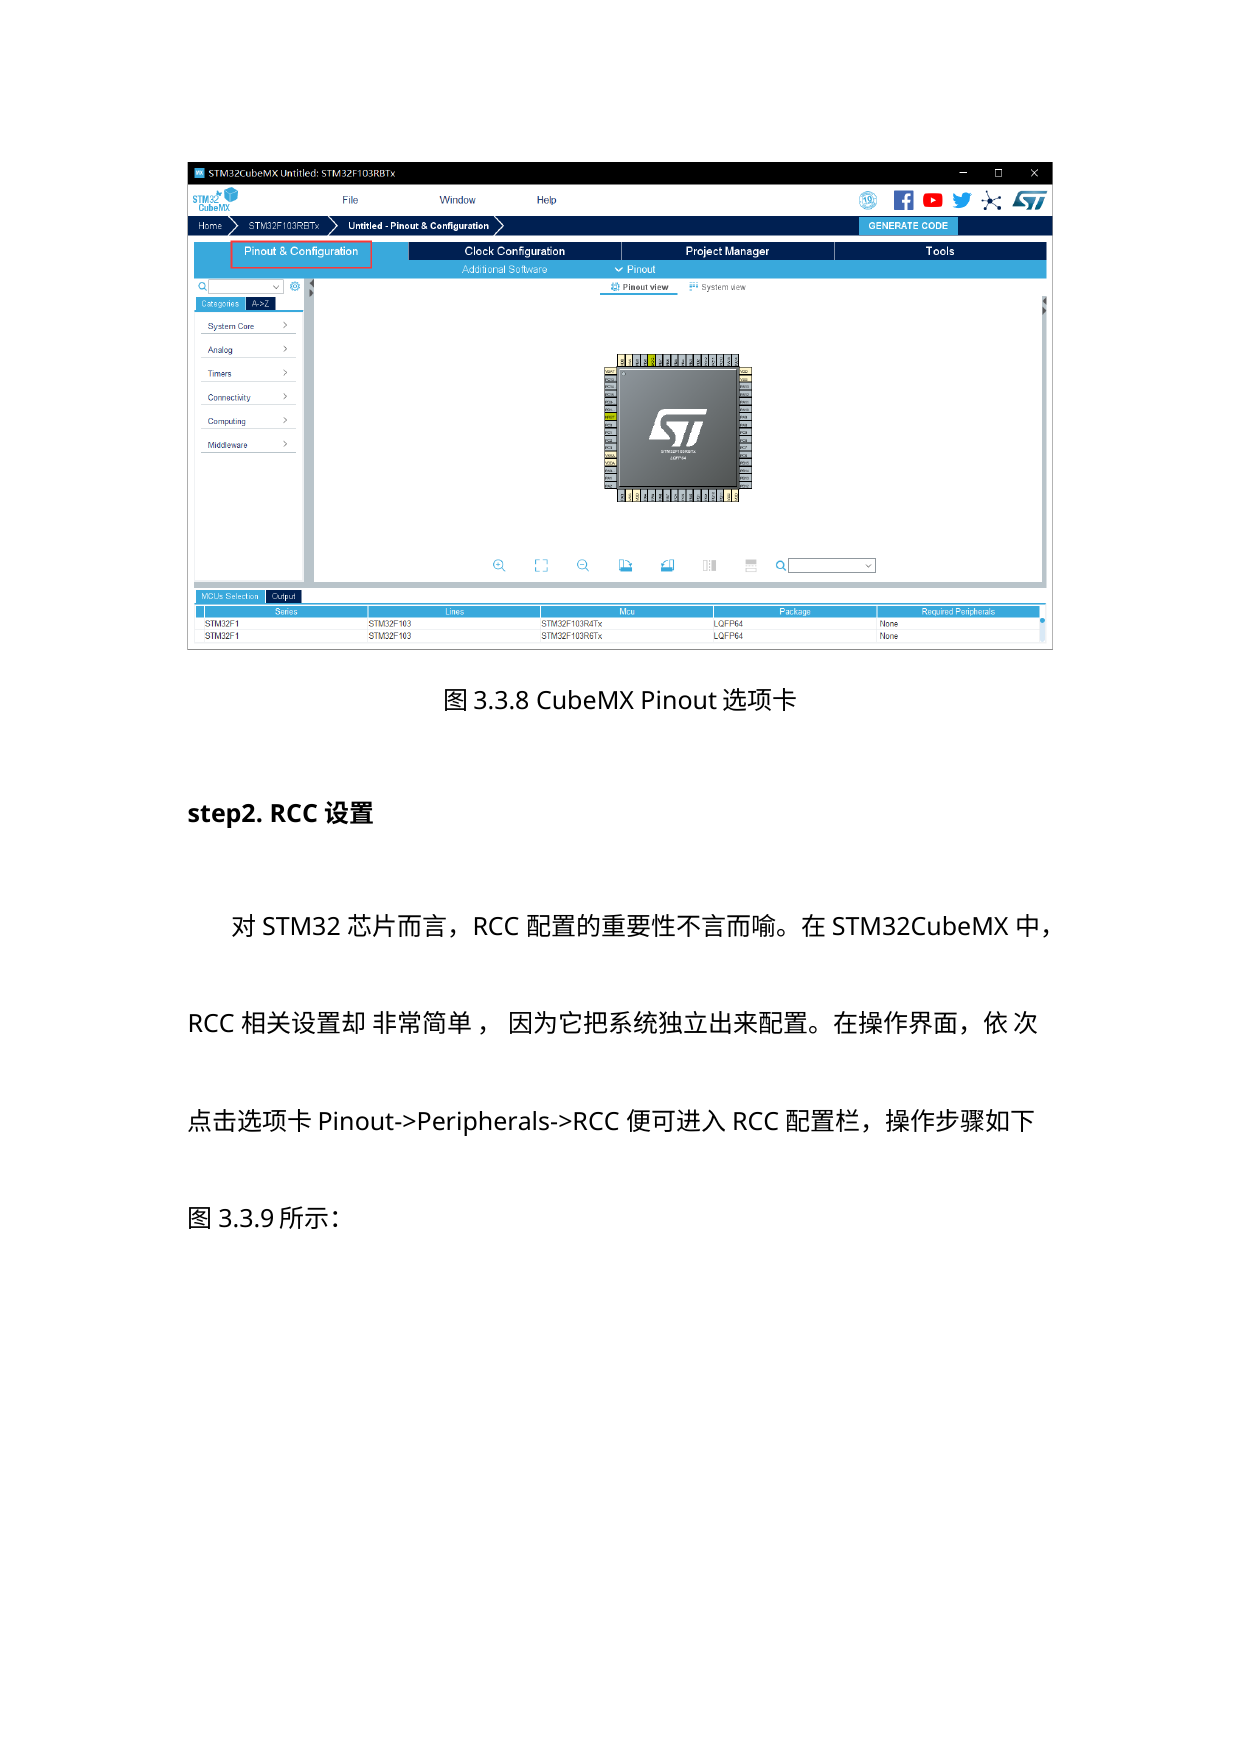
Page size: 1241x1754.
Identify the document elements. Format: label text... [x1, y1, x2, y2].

subtitle step2. RCC 设置 [187, 779, 1053, 844]
text 对 STM32 芯片而言，RCC 配置的重要性不言而喻。在 STM32CubeMX 中，RCC 相关设置却 非常简单 ， 因为它把系统独立出来配置。在操作界面，依 次点击选项卡Pinout->Peripherals->RCC 便可进入 RCC 配置栏，操作步骤如下图 3.3.9所示： [187, 892, 1053, 1249]
picture [187, 162, 1053, 650]
text 图3.3.8 CubeMX Pinout选项卡 [187, 666, 1053, 731]
